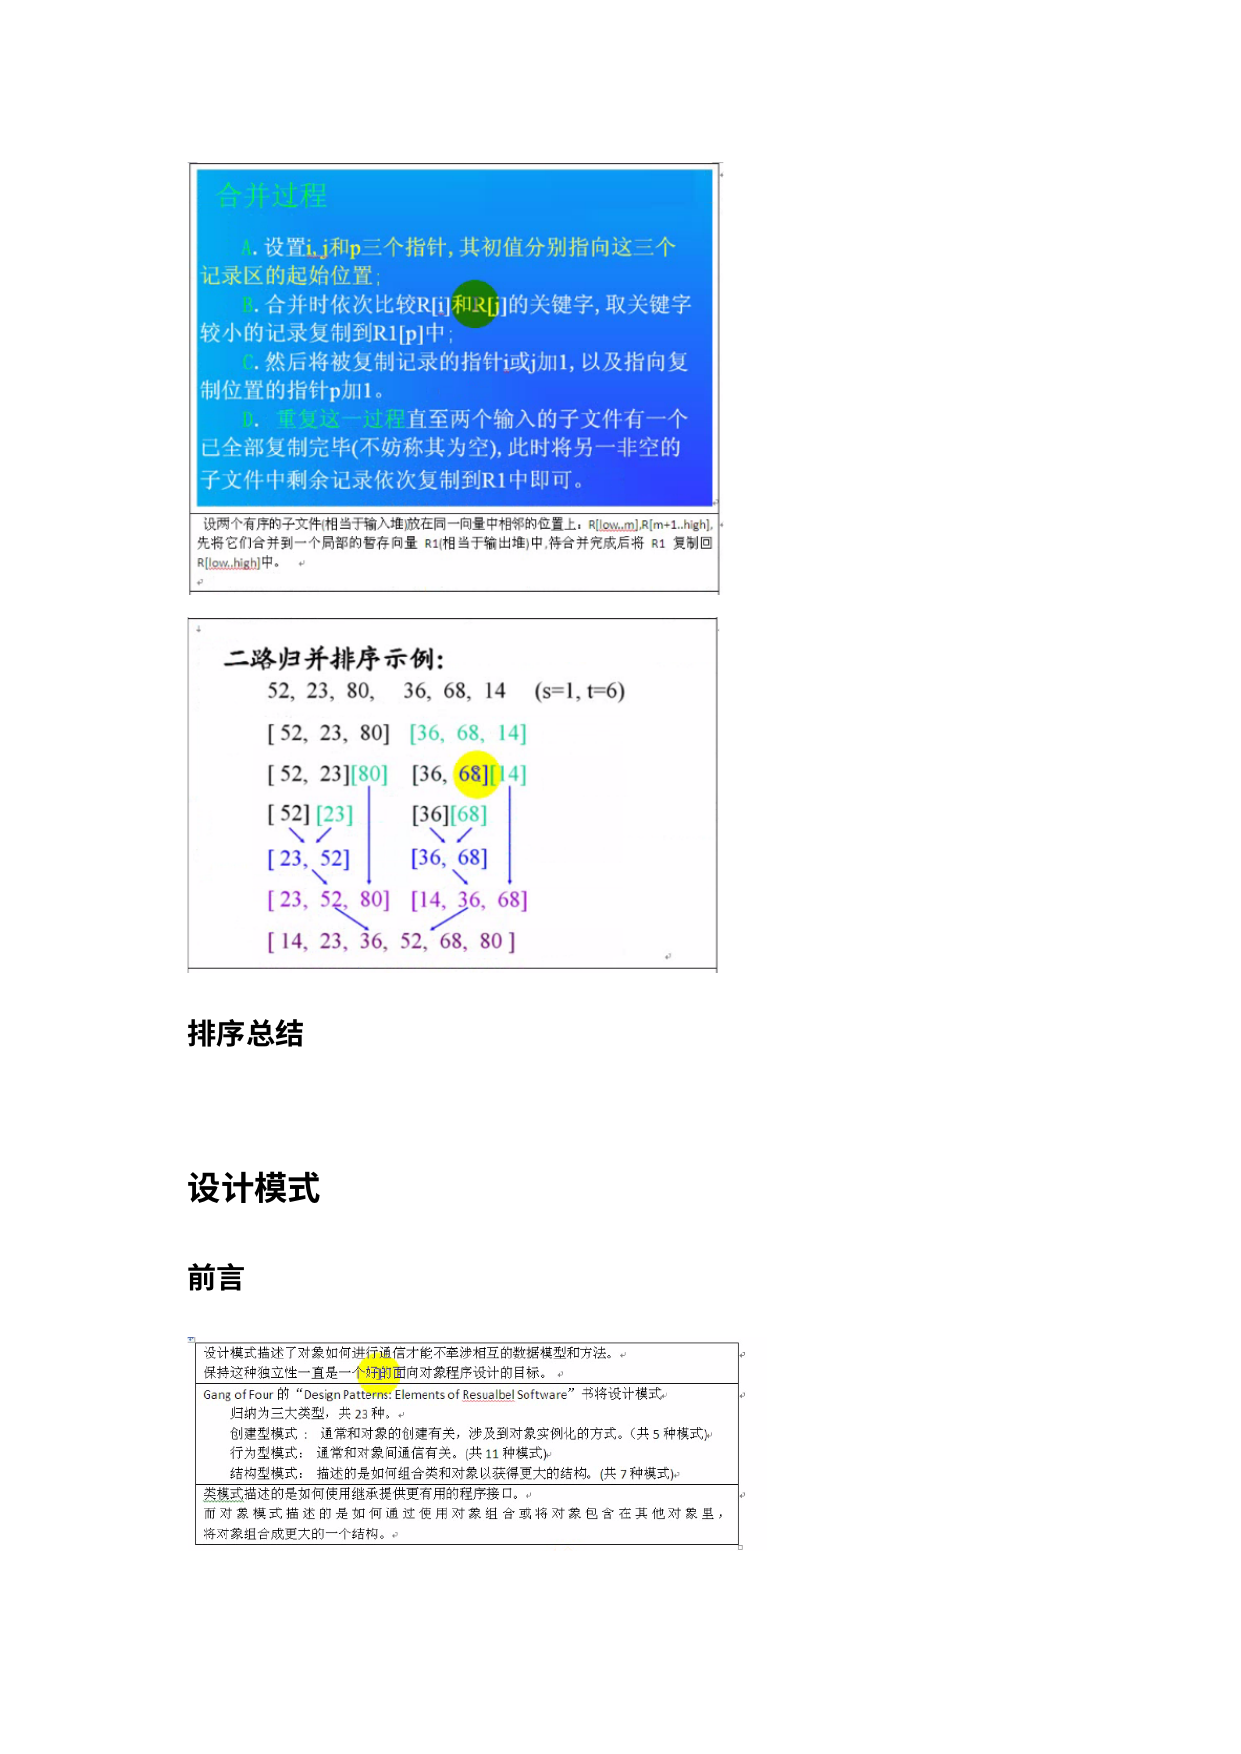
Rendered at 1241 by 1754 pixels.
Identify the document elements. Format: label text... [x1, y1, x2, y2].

text 前言 [187, 1245, 1053, 1310]
picture [187, 162, 724, 595]
text 排序总结 [187, 1002, 1053, 1067]
text 设计模式 [187, 1153, 1053, 1218]
picture [187, 617, 720, 973]
picture [187, 1337, 767, 1551]
